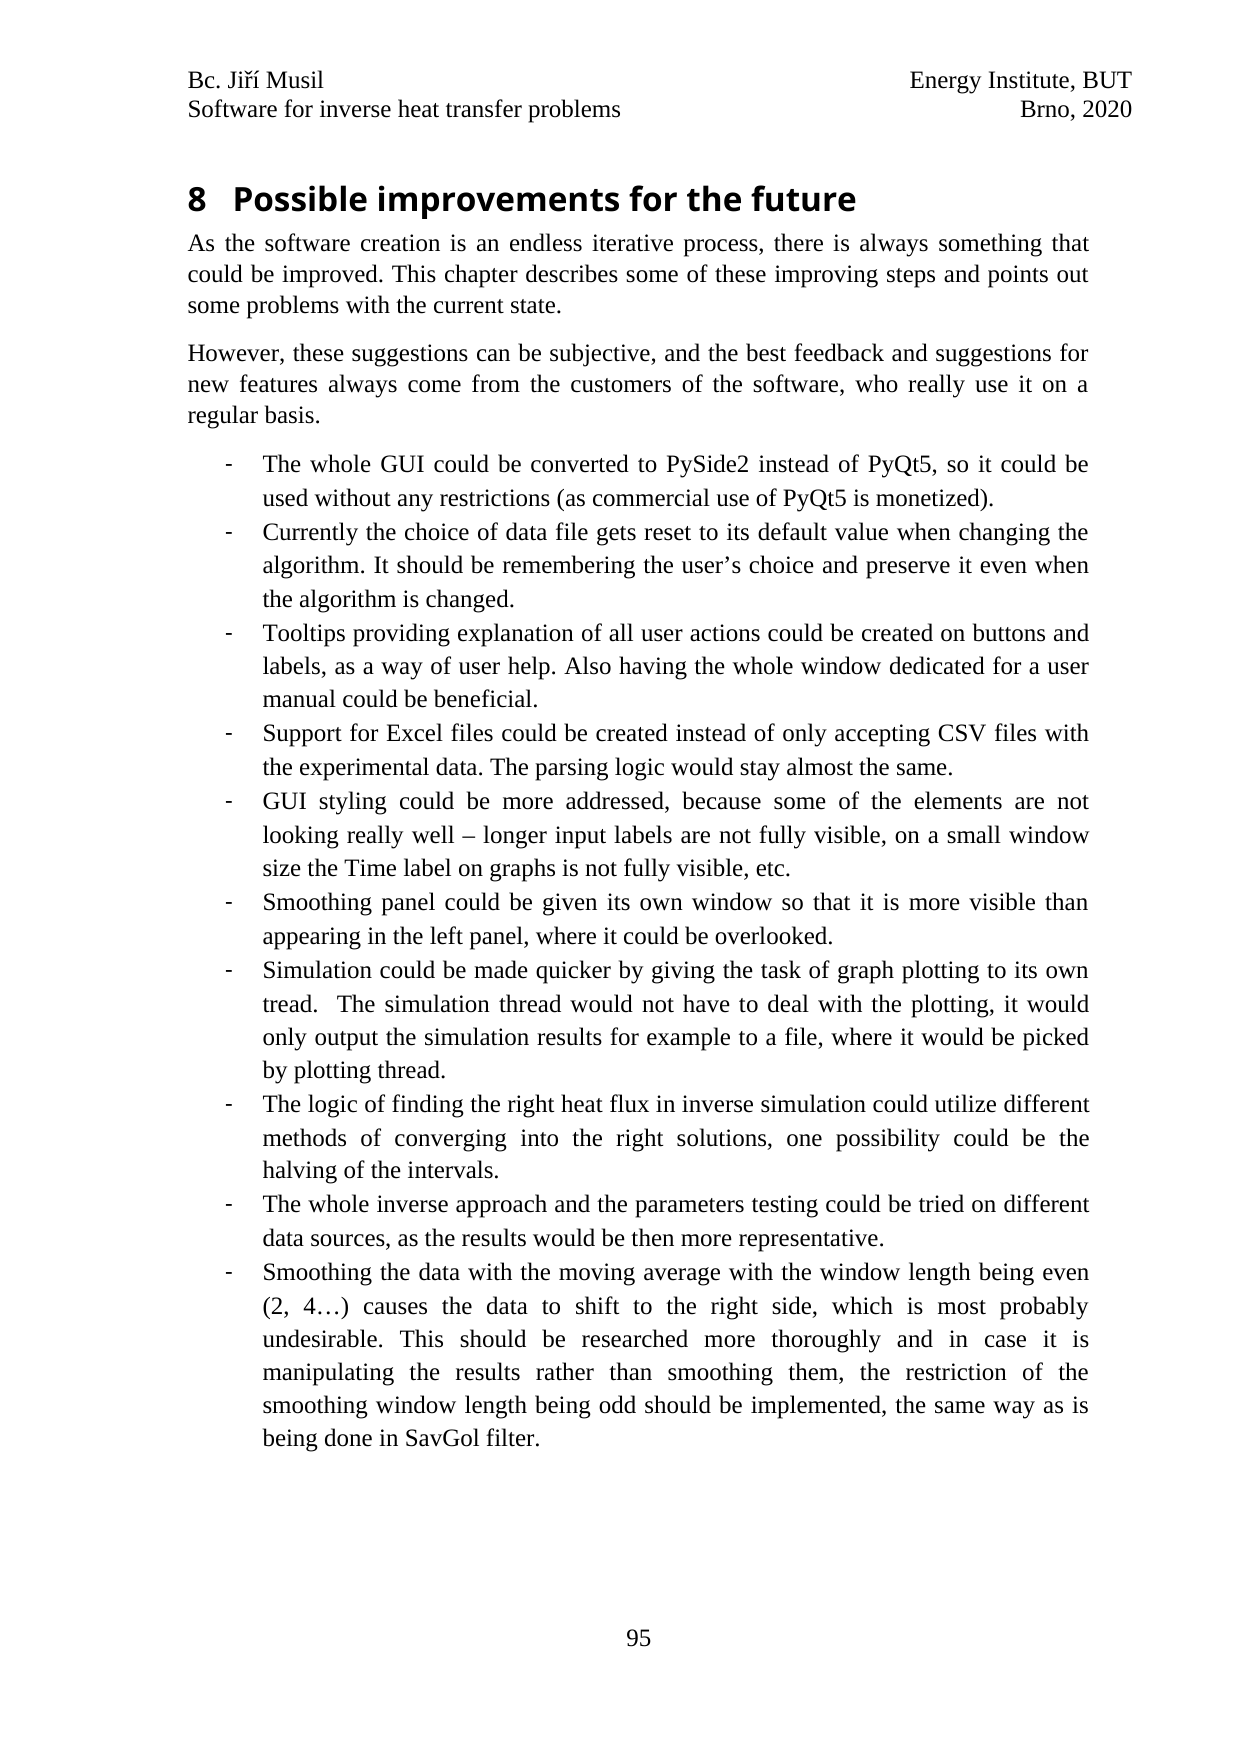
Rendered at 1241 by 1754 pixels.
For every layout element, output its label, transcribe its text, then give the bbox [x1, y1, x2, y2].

text As the software creation is an endless iterative process, there is always something that could be improved. This chapter describes some of these improving steps and points out some problems with the current state. [187, 228, 1090, 319]
list Smoothing the data with the moving average with the window length being even (2, 4…) causes the data to shift to the right side, which is most probably undesirable. This should be researched more thoroughly and in case it is manipulating the results rather than smoothing them, the restriction of the smoothing window length being odd should be implemented, the same way as is being done in SavGol filter. [225, 1256, 1090, 1452]
list Simulation could be made quicker by giving the task of graph plotting to its own tread. The simulation thread would not have to deal with the plotting, it would only output the simulation results for example to a file, where it would be picked by plotting thread. [225, 954, 1090, 1083]
list The whole inverse approach and the parameters testing could be tried on different data sources, as the results would be then more representative. [225, 1189, 1090, 1252]
list GUI styling could be more addressed, because some of the elements are not looking really well – longer input labels are not fully visible, on a small window size the Time label on graphs is not fully visible, etc. [225, 785, 1090, 882]
list Currently the choice of data file gets reset to its default value when changing the algorithm. It should be remembering the user’s choice and preserve it even when the algorithm is changed. [225, 516, 1090, 612]
list The logic of finding the right heat flux in inverse simulation could utilize different methods of converging into the right solutions, one possibility could be the halving of the intervals. [225, 1088, 1090, 1184]
list The whole GUI could be converted to PySide2 instead of PyQt5, so it could be used without any restrictions (as commercial use of PyQt5 is monetized). [225, 448, 1090, 512]
list Support for Excel files could be created instead of only accepting CSV files with the experimental data. The parsing logic would stay almost the same. [225, 717, 1090, 781]
list Smoothing panel could be given its own window so that it is more visible than appearing in the left panel, where it could be overlooked. [225, 886, 1090, 950]
text However, these suggestions can be subjective, and the best feedback and suggestions for new features always come from the customers of the software, who really use it on a regular basis. [187, 338, 1090, 429]
subtitle Possible improvements for the future [187, 176, 1090, 222]
list Tooltips providing explanation of all user actions could be created on buttons and labels, as a way of user help. Also having the whole window dedicated for a user manual could be beneficial. [225, 617, 1090, 713]
